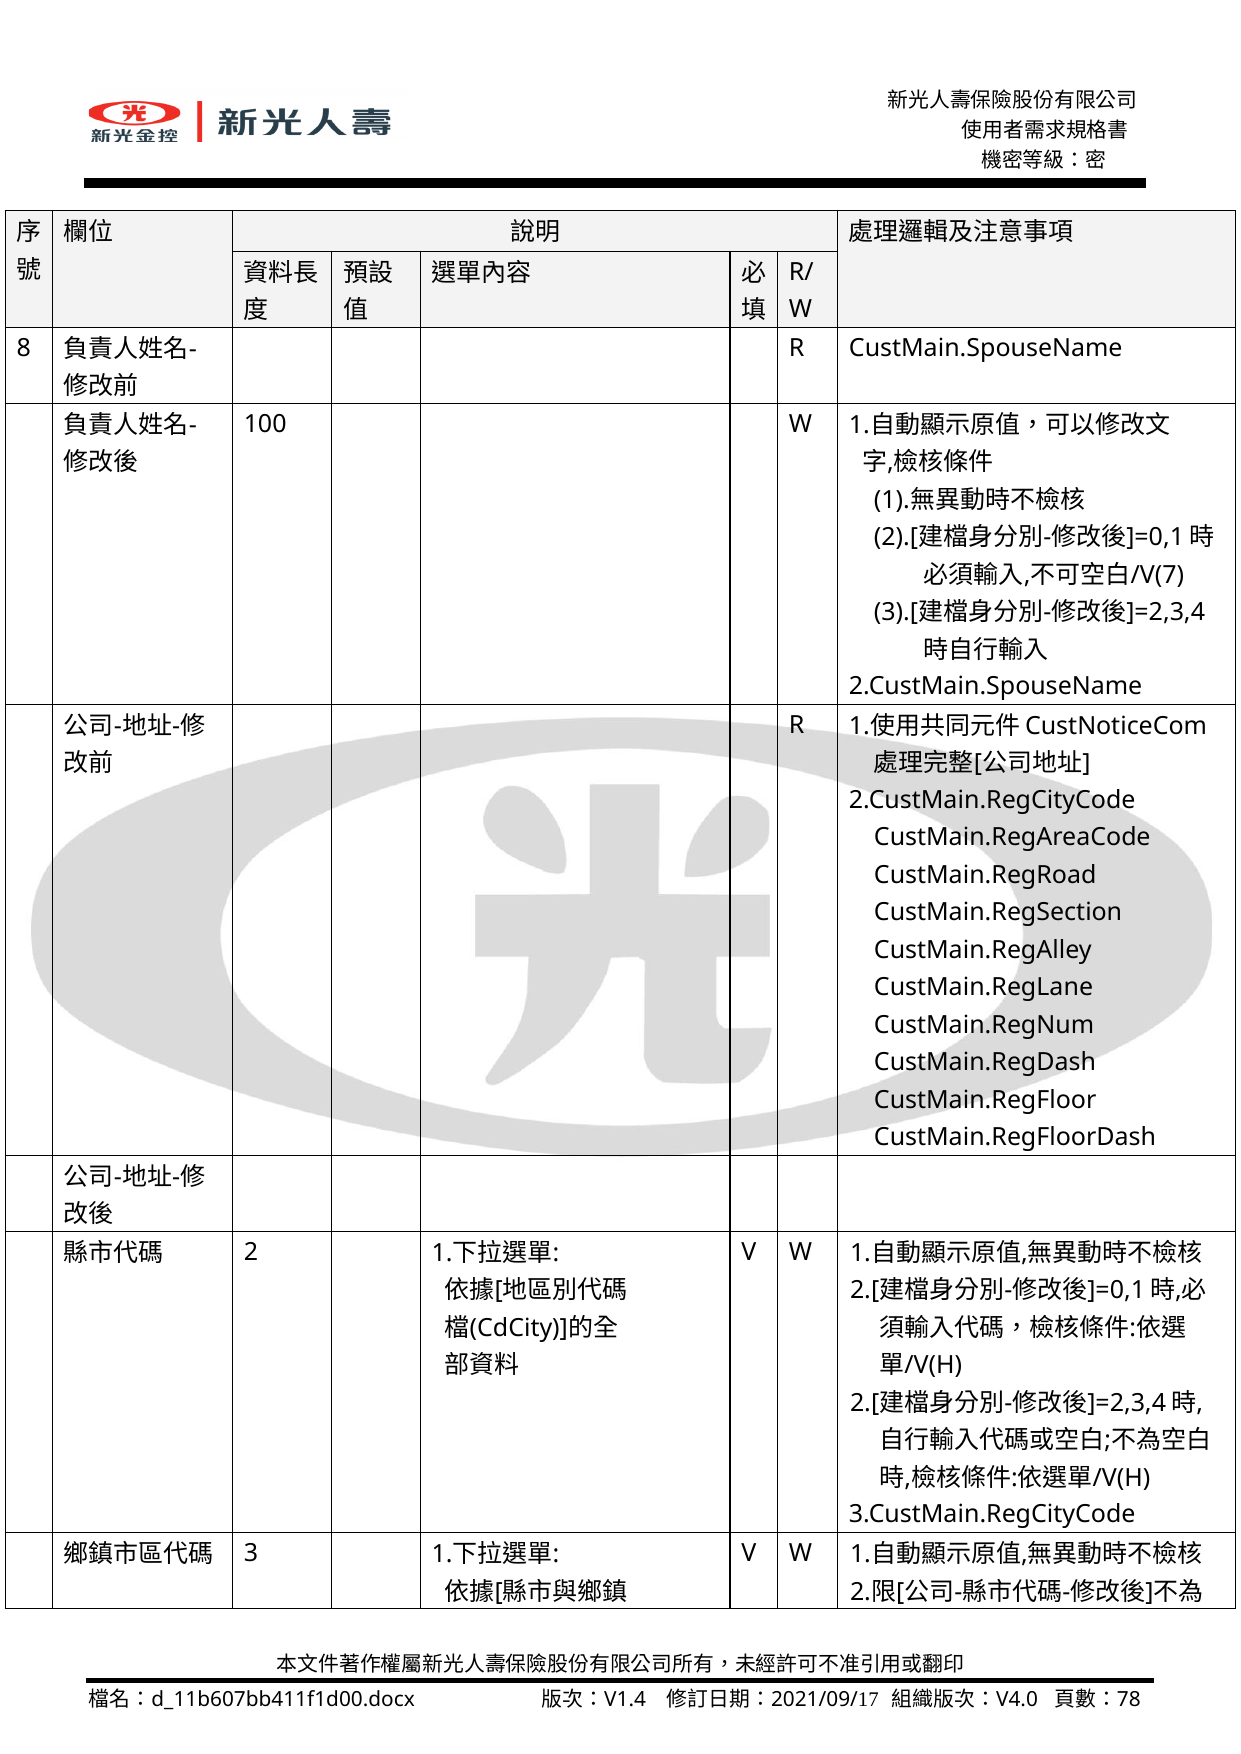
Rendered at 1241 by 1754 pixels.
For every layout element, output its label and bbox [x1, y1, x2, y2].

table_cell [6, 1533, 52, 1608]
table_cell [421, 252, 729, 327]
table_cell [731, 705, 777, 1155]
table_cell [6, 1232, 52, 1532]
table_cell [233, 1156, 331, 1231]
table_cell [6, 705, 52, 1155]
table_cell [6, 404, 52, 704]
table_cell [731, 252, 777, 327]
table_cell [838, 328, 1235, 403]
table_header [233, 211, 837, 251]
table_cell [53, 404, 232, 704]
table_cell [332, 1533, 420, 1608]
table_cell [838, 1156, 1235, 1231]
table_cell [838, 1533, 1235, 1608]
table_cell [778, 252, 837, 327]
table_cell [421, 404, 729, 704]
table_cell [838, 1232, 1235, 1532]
picture [88, 86, 414, 142]
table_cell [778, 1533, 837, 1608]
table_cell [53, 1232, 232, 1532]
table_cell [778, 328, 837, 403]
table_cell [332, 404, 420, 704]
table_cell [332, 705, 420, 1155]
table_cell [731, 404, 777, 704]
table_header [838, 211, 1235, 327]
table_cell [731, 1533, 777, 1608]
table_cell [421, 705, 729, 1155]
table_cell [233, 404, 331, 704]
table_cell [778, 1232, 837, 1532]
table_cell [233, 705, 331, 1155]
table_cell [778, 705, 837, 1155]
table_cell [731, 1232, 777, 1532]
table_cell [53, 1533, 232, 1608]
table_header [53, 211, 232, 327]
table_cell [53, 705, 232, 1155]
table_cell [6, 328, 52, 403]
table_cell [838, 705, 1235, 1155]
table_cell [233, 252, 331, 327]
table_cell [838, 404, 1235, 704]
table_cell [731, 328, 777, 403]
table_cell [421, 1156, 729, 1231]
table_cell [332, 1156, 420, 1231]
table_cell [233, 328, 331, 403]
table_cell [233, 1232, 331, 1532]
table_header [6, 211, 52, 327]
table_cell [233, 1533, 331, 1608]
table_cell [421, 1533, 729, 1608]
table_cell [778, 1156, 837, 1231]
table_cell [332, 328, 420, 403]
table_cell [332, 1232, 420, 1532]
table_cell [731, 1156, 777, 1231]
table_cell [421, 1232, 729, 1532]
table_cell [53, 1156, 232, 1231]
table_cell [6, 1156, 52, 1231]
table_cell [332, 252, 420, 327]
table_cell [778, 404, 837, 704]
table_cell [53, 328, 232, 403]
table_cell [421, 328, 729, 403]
